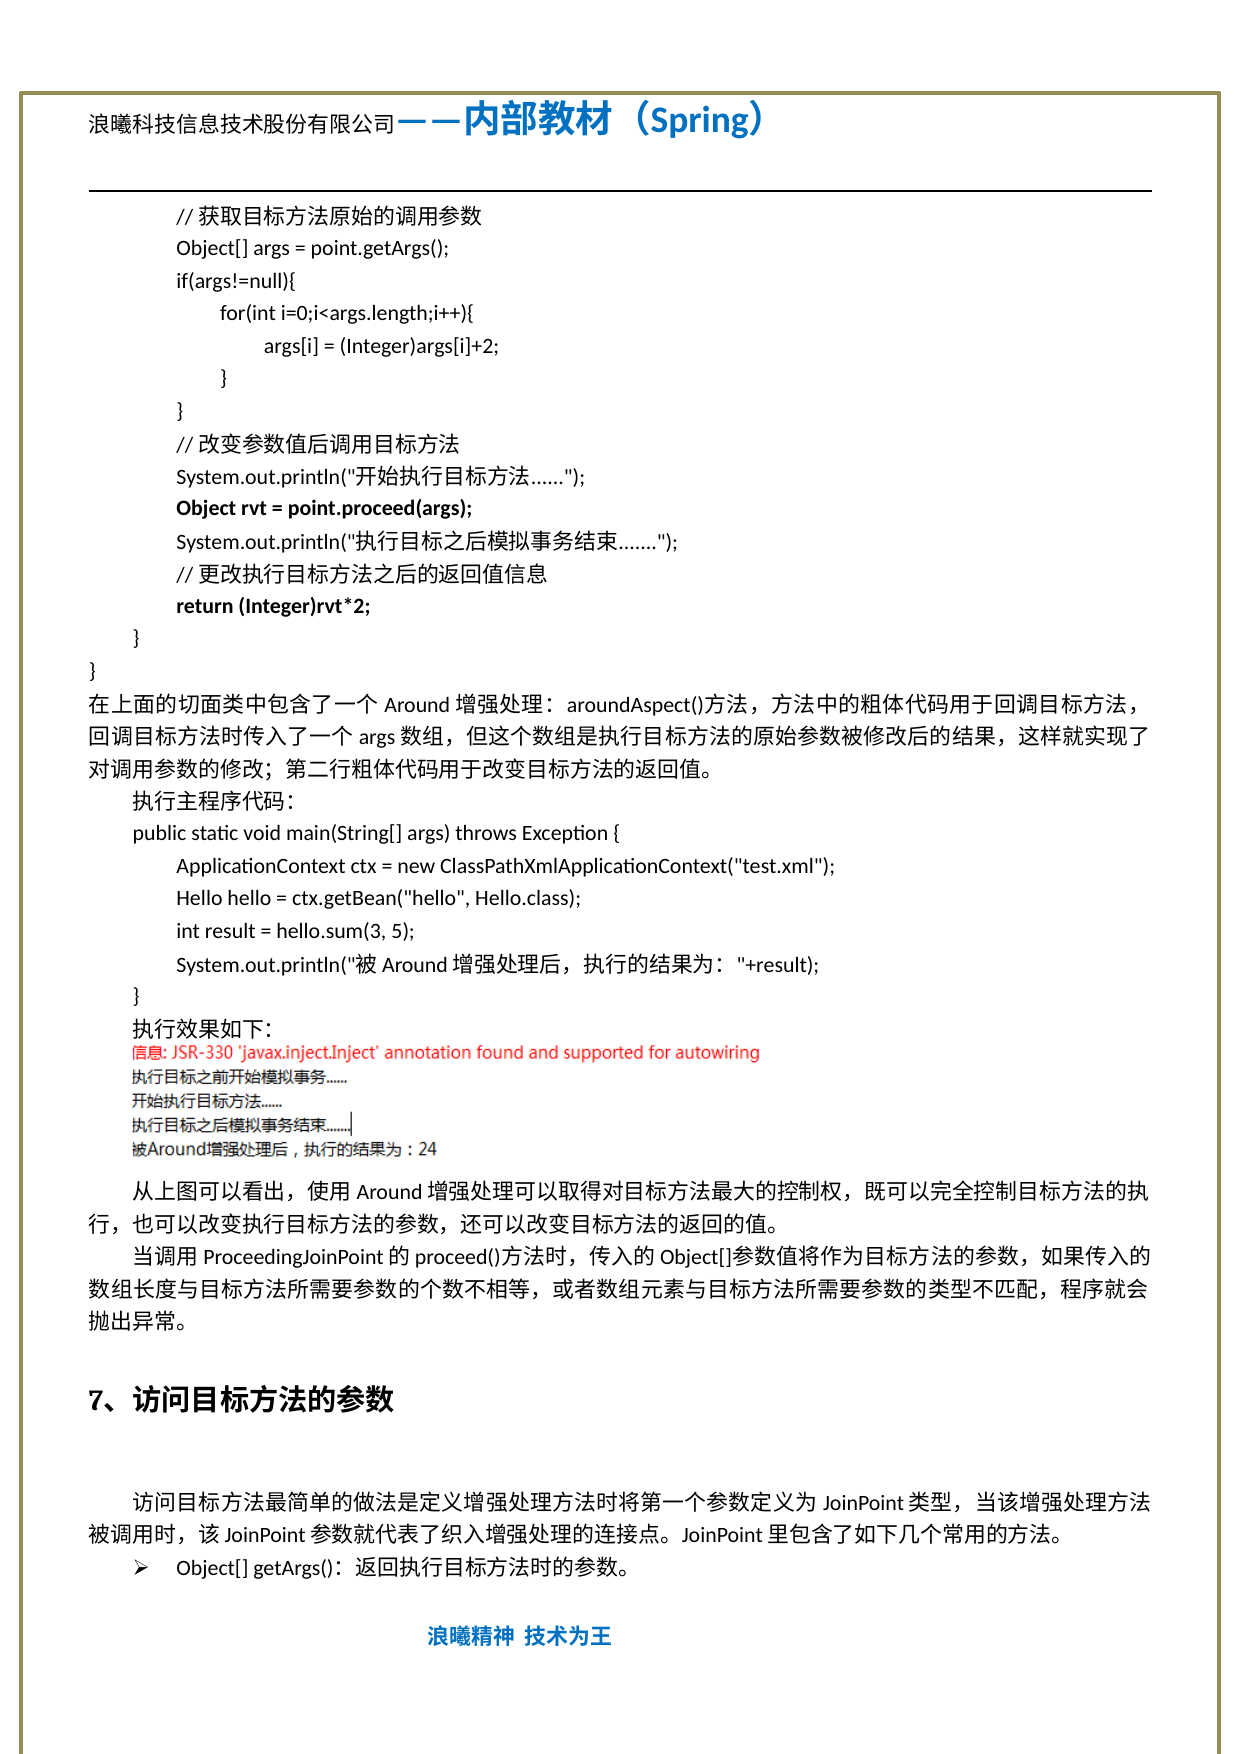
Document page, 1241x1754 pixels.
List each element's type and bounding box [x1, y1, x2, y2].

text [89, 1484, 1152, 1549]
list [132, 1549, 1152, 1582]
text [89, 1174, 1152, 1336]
picture [132, 1043, 780, 1159]
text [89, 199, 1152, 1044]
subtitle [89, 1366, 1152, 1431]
